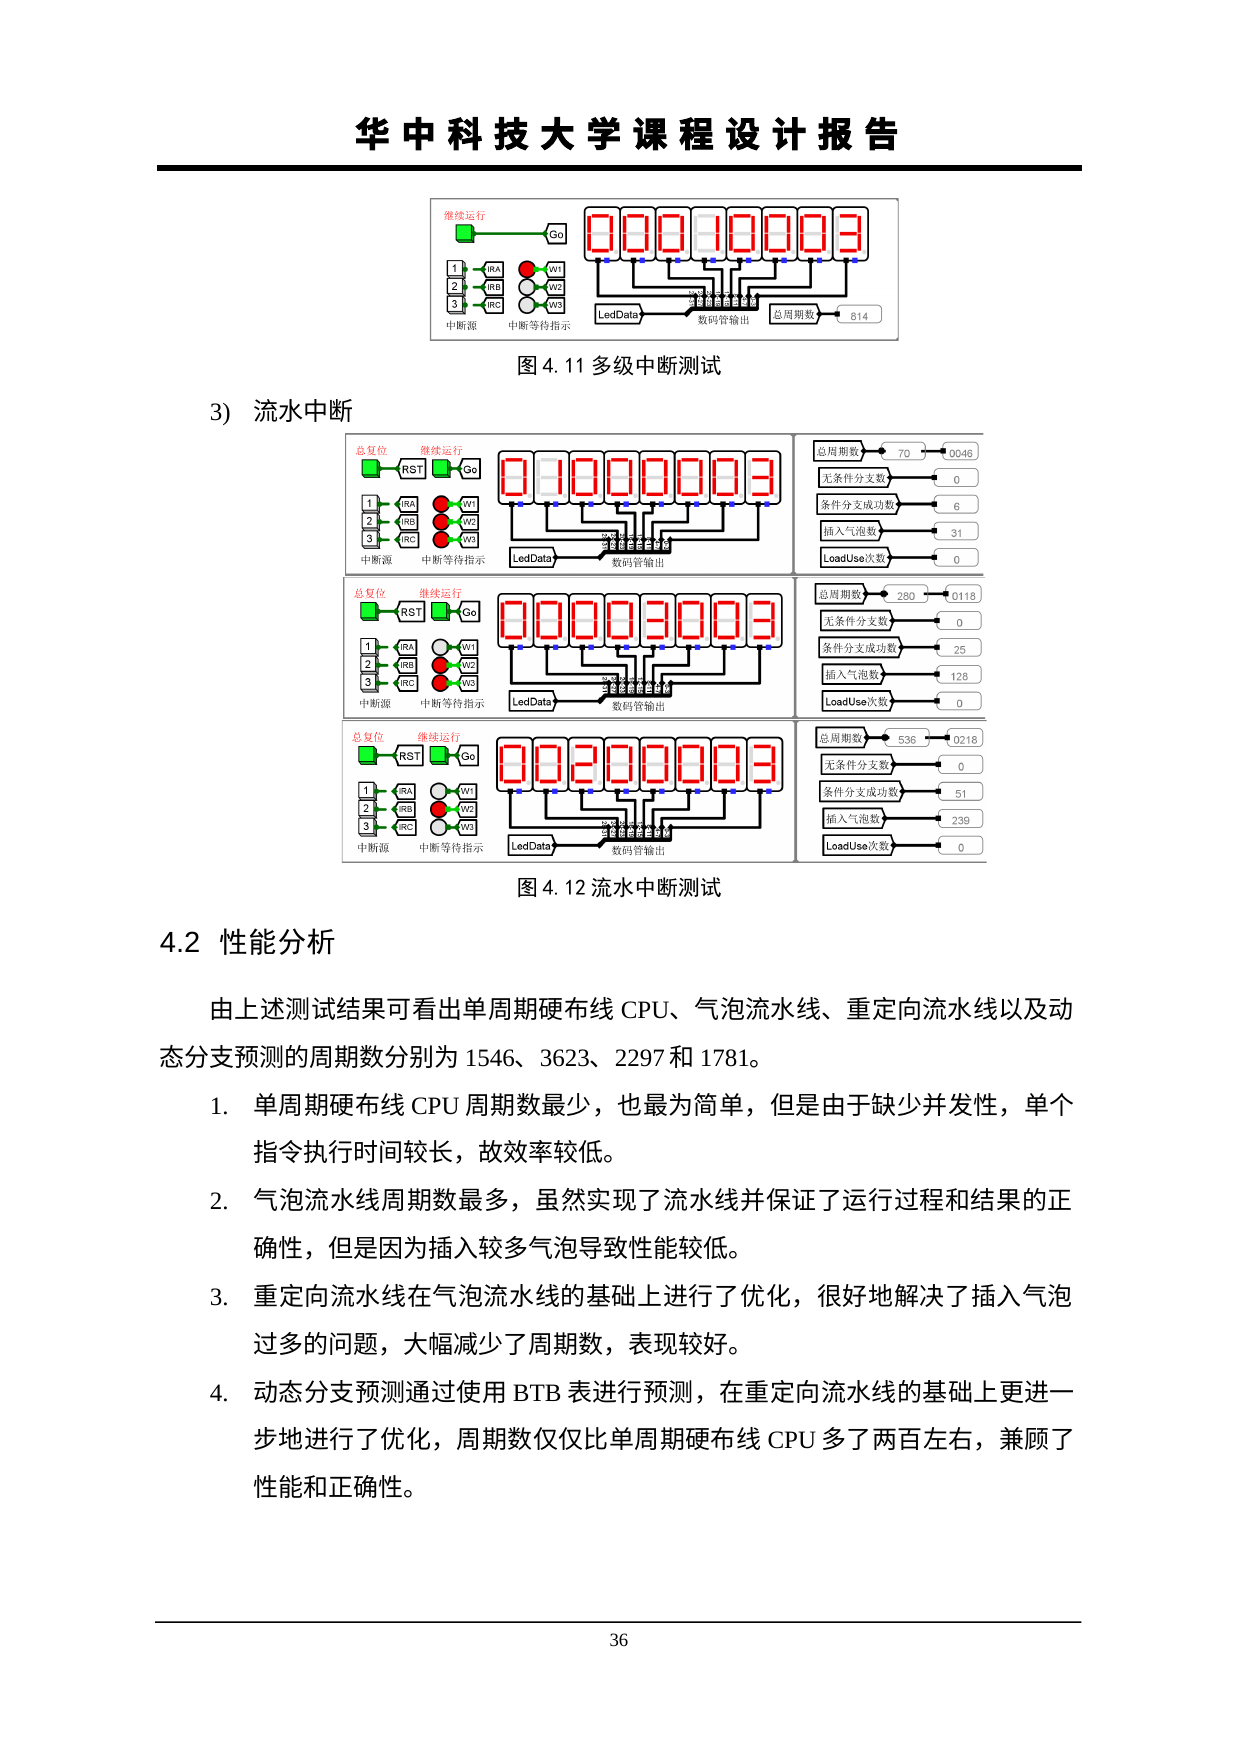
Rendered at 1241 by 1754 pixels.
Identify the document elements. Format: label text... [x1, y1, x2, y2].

text 由上述测试结果可看出单周期硬布线CPU、气泡流水线、重定向流水线以及动态分支预测的周期数分别为1546、3623、2297和1781。 [159, 984, 1075, 1079]
list 单周期硬布线CPU周期数最少，也最为简单，但是由于缺少并发性，单个指令执行时间较长，故效率较低。 [209, 1079, 1075, 1175]
picture [345, 433, 984, 576]
picture [341, 720, 987, 863]
picture [343, 577, 986, 719]
text 图4.12流水中断测试 [159, 873, 1078, 898]
list 动态分支预测通过使用BTB表进行预测，在重定向流水线的基础上更进一步地进行了优化，周期数仅仅比单周期硬布线CPU多了两百左右，兼顾了性能和正确性。 [209, 1366, 1075, 1510]
text 图4.11多级中断测试 [159, 351, 1078, 376]
list 流水中断 [209, 386, 1075, 434]
list 重定向流水线在气泡流水线的基础上进行了优化，很好地解决了插入气泡过多的问题，大幅减少了周期数，表现较好。 [209, 1271, 1075, 1366]
picture [429, 198, 899, 341]
subtitle 性能分析 [159, 923, 1053, 959]
list 气泡流水线周期数最多，虽然实现了流水线并保证了运行过程和结果的正确性，但是因为插入较多气泡导致性能较低。 [209, 1175, 1075, 1271]
